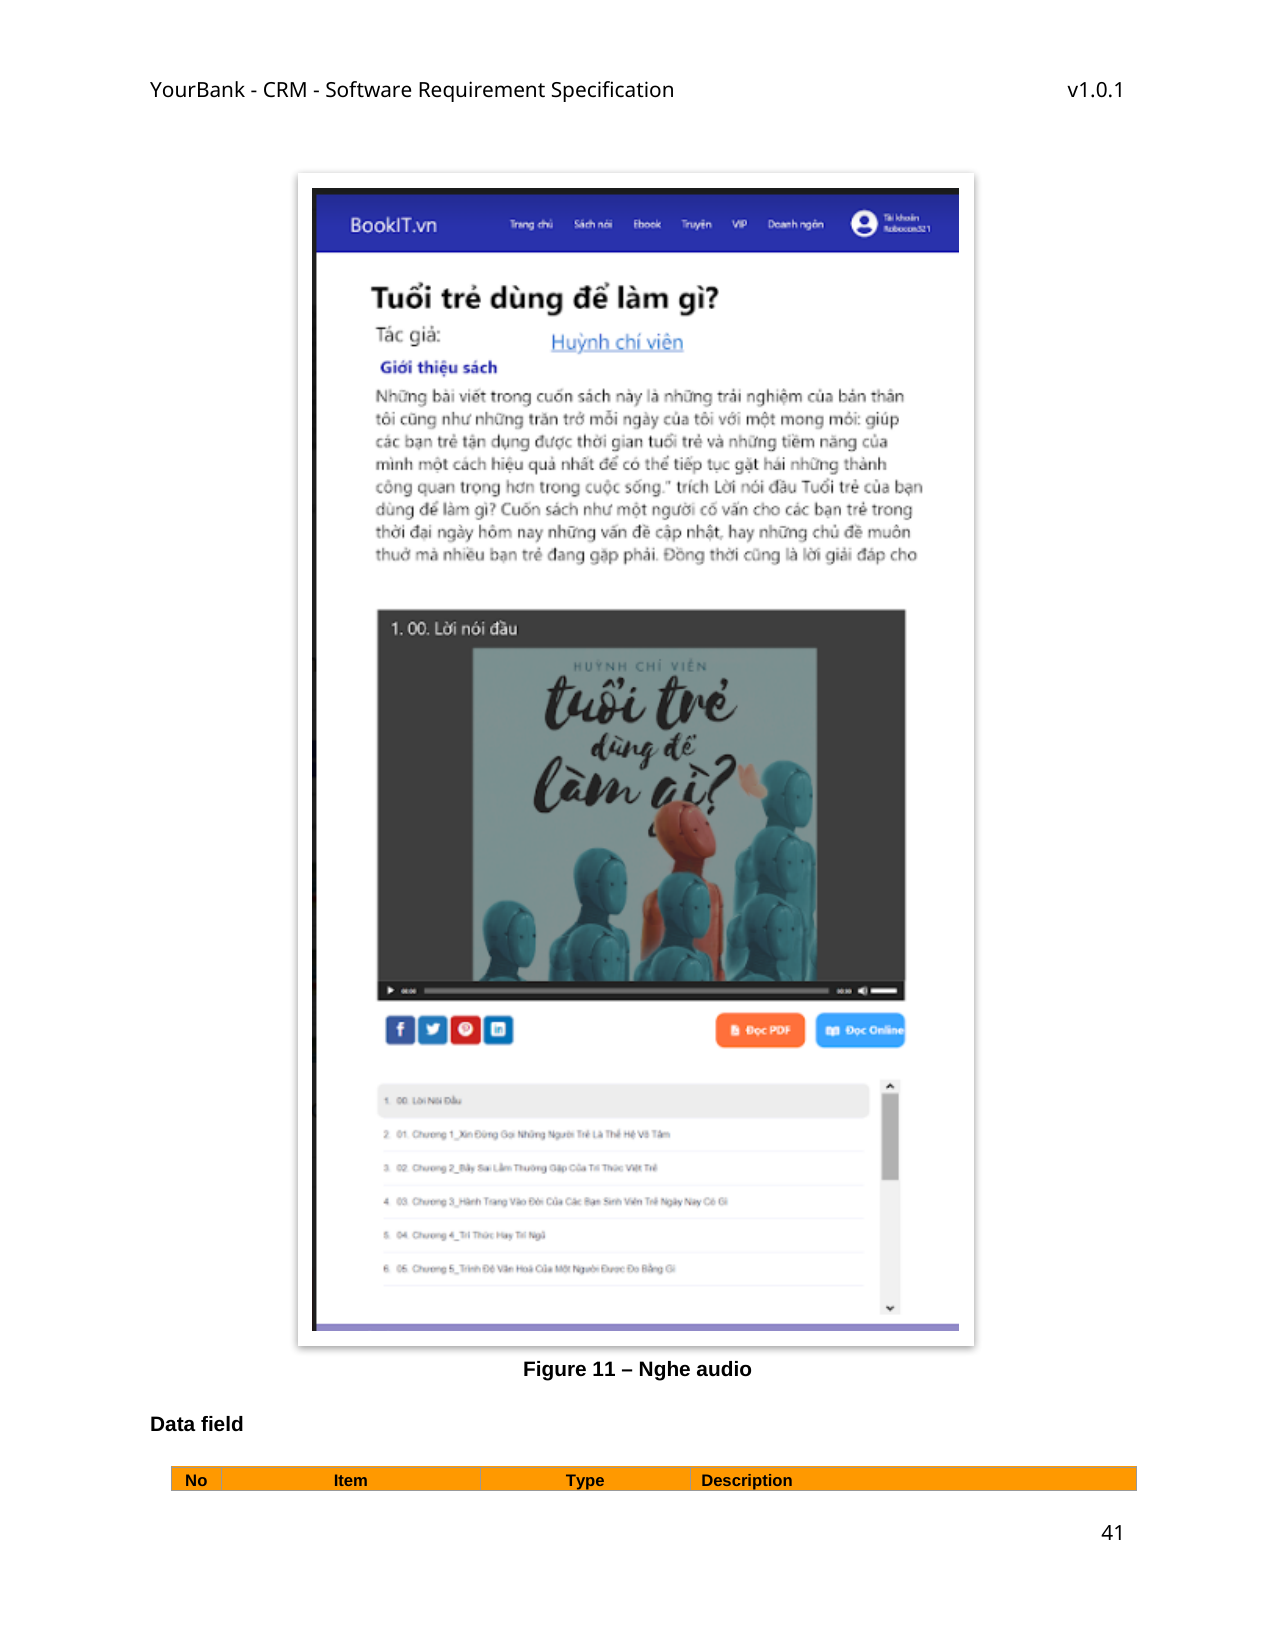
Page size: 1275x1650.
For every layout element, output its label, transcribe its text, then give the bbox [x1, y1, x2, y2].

text Data field [150, 1411, 1125, 1435]
table_header Description [691, 1468, 1136, 1490]
table_header No [172, 1468, 221, 1490]
table_header Item [222, 1468, 480, 1490]
table_header Type [481, 1468, 690, 1490]
text Figure 11 – Nghe audio [150, 1356, 1125, 1380]
picture [312, 188, 959, 1331]
